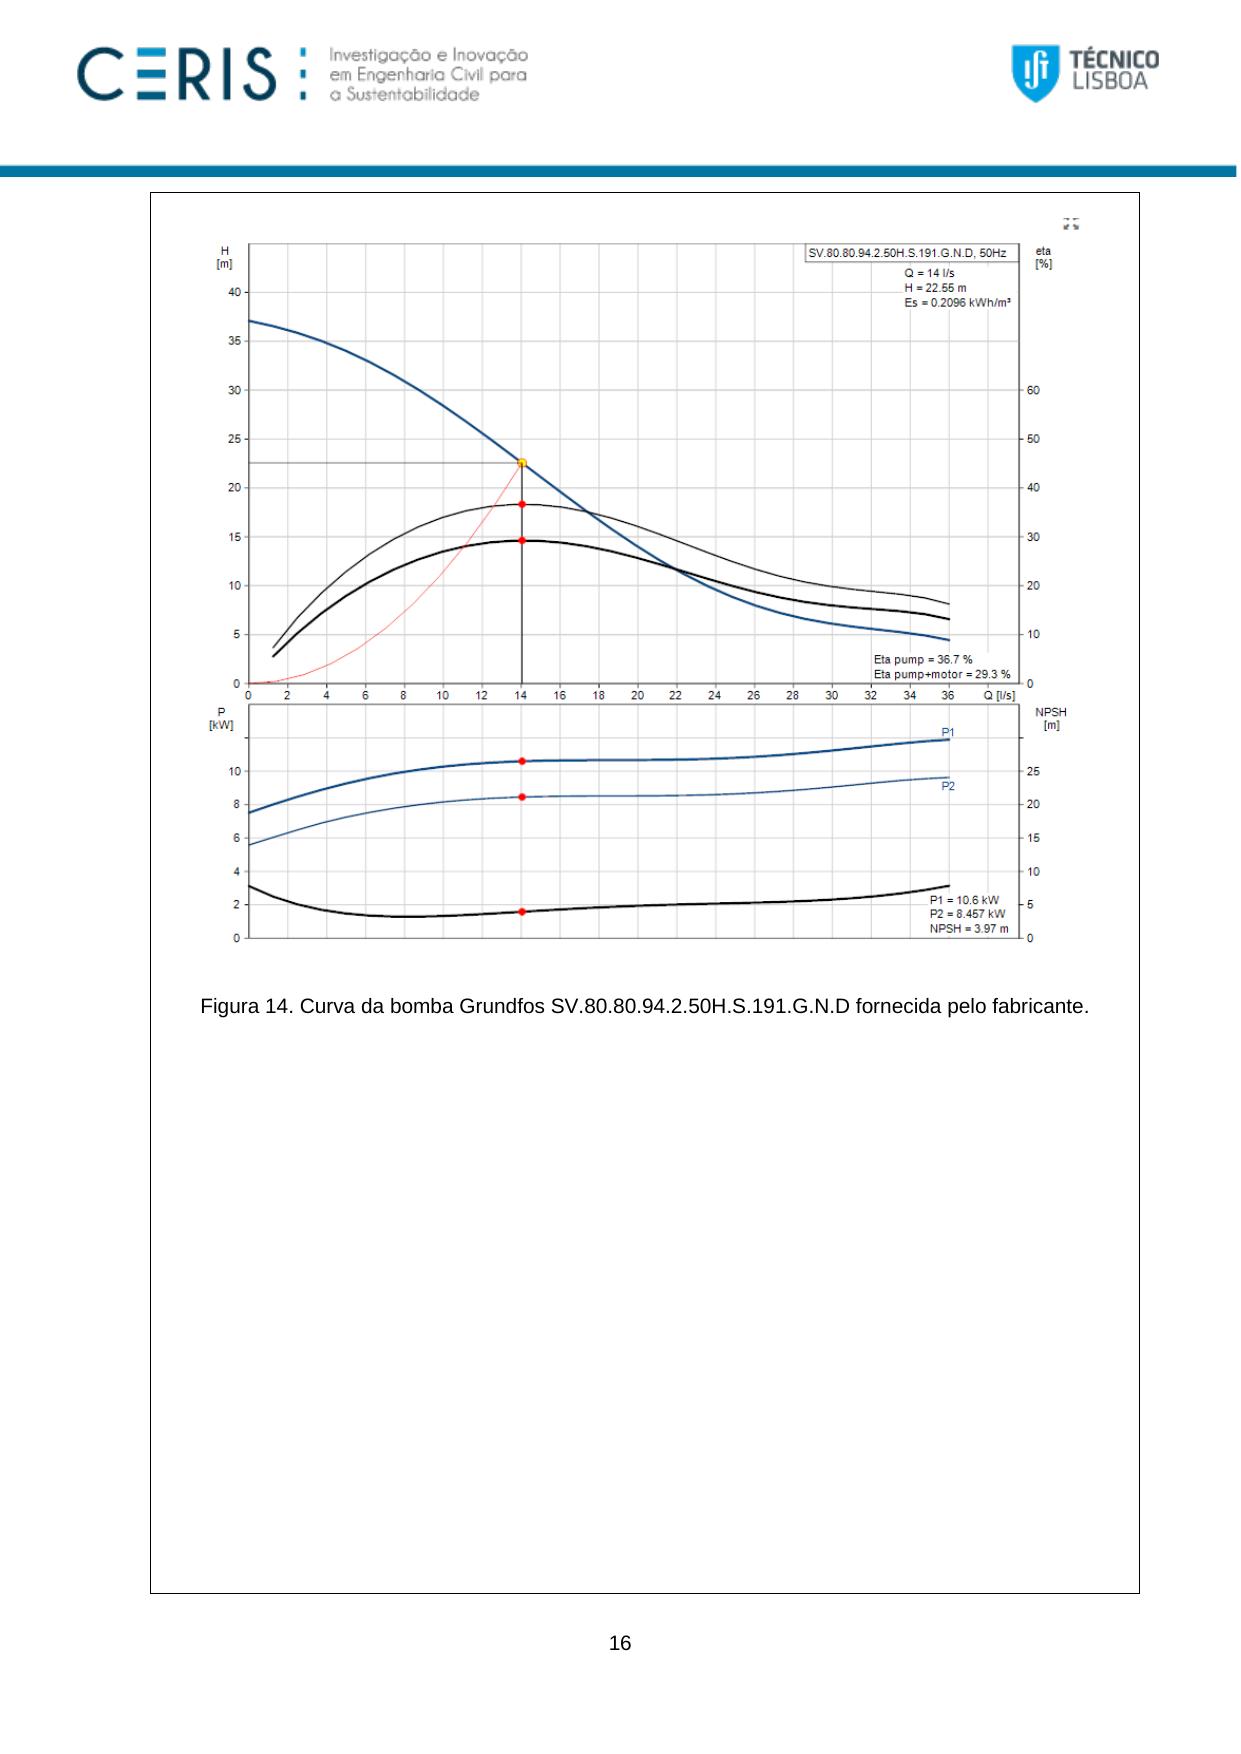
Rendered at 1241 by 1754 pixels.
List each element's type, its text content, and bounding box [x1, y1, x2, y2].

picture [206, 218, 1085, 957]
picture [0, 5, 1237, 166]
